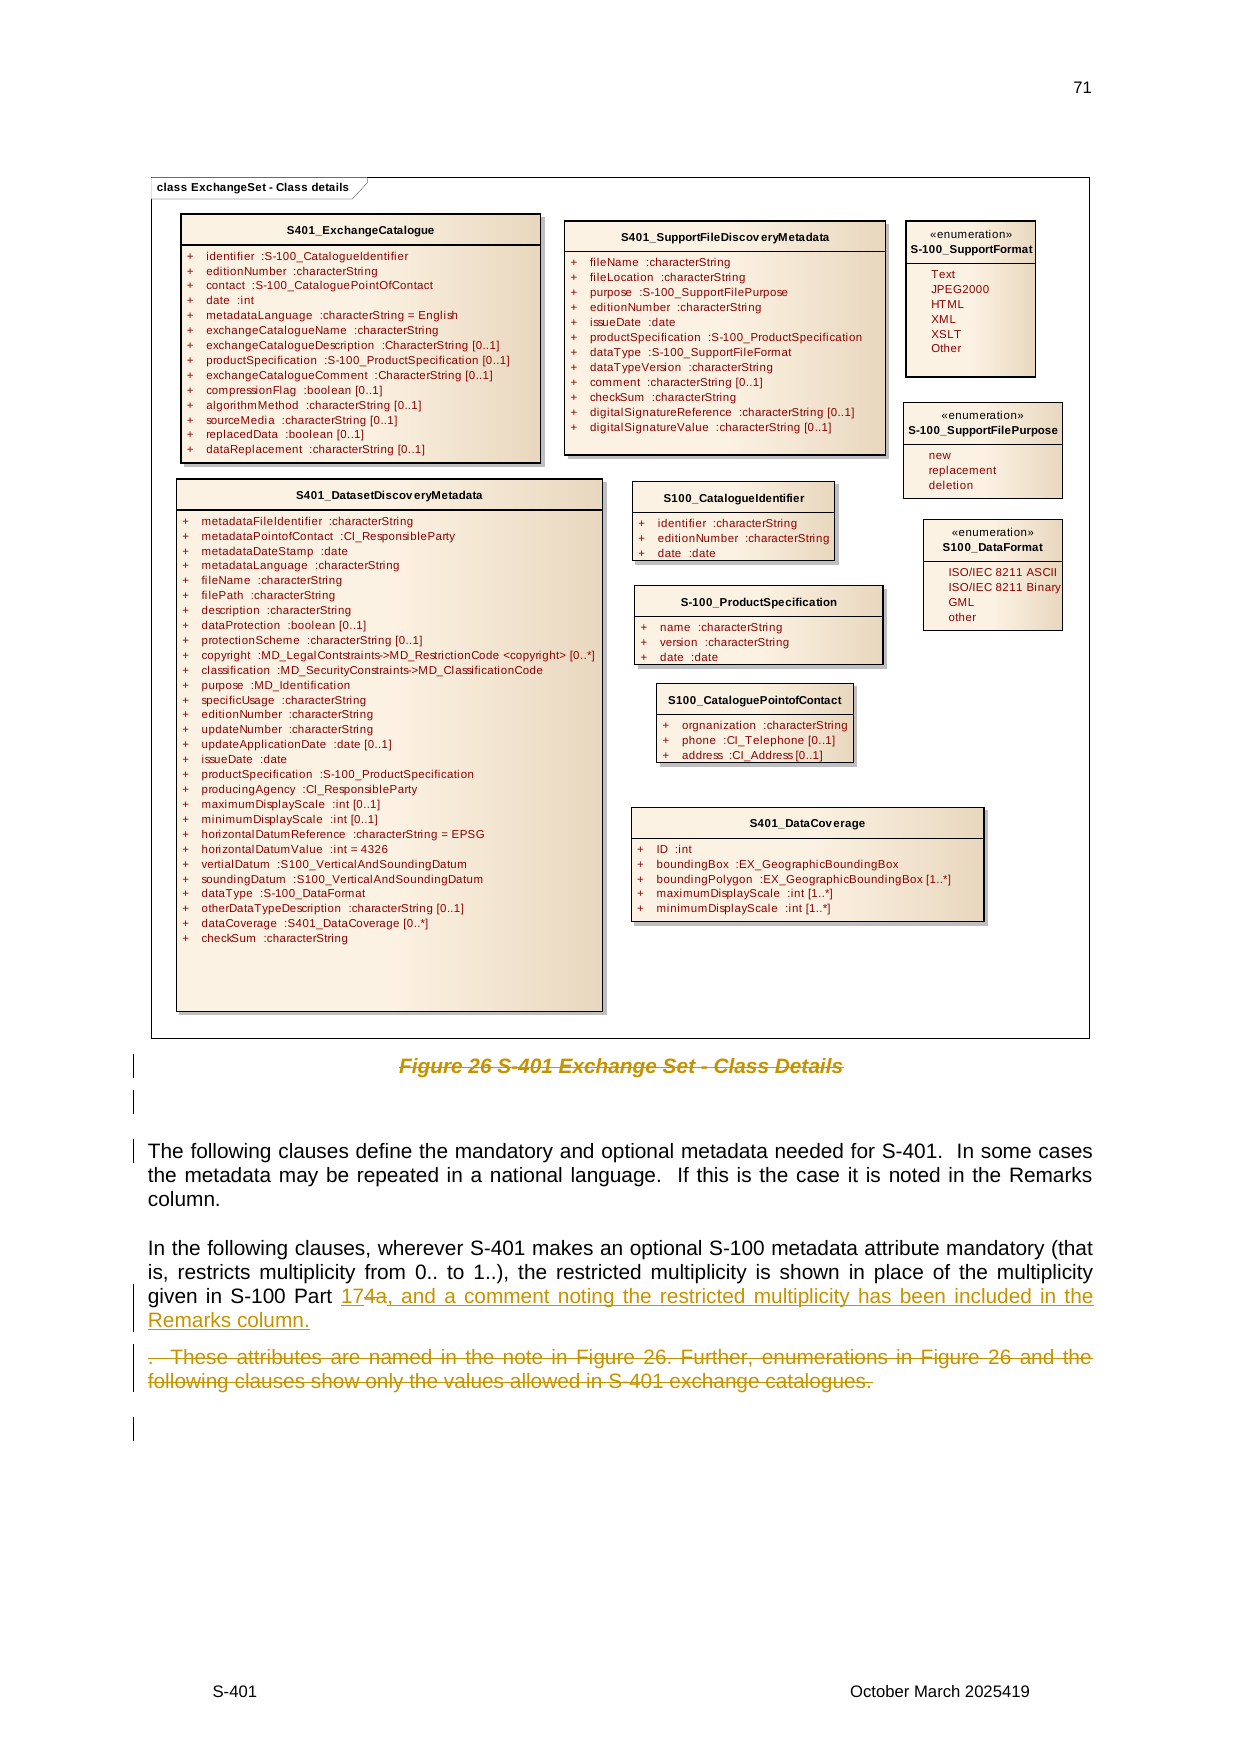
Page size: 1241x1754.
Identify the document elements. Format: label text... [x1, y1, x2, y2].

text The following clauses define the mandatory and optional metadata needed for S-401. In some cases the metadata may be repeated in a national language. If this is the case it is noted in the Remarks column. [148, 1139, 1094, 1211]
text In the following clauses, wherever S-401 makes an optional S-100 metadata attribute mandatory (that is, restricts multiplicity from 0.. to 1..), the restricted multiplicity is shown in place of the multiplicity given in S-100 Part [148, 1236, 1094, 1332]
